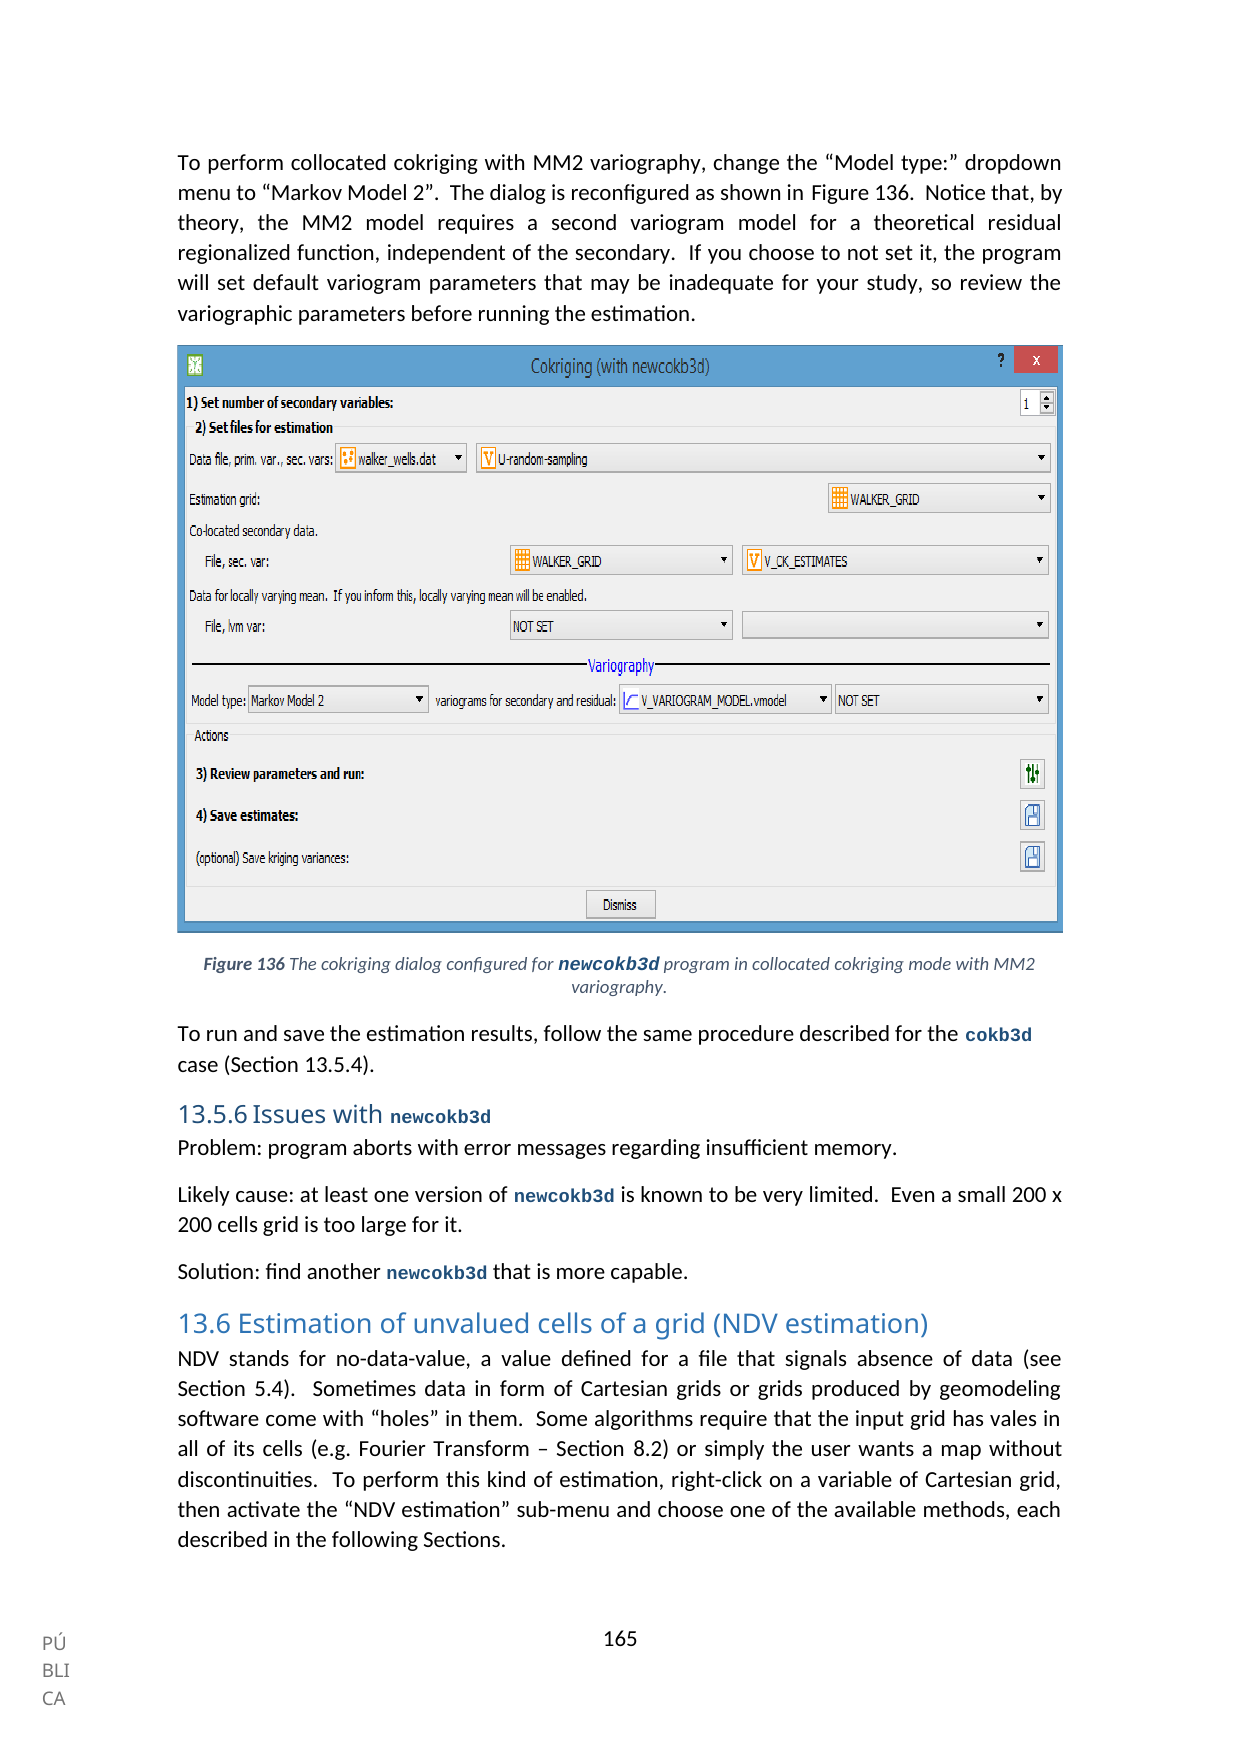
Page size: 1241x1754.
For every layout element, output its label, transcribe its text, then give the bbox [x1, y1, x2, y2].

text To run and save the estimation results, follow the same procedure described for the cokb3d case (Section 13.5.4). [177, 1019, 1063, 1078]
text To perform collocated cokriging with MM2 variography, change the “Model type:” dropdown menu to “Markov Model 2”. The dialog is reconfigured as shown in Figure 133. Notice that, by theory, the MM2 model requires a second variogram model for a theoretical residual regionalized function, independent of the secondary. If you choose to not set it, the program will set default variogram parameters that may be inadequate for your study, so review the variographic parameters before running the estimation. [177, 148, 1063, 327]
text Solution: find another newcokb3d that is more capable. [177, 1257, 1063, 1285]
text Problem: program aborts with error messages regarding insufficient memory. [177, 1133, 1063, 1161]
text Likely cause: at least one version of newcokb3d is known to be very limited. Even a small 200 x 200 cells grid is too large for it. [177, 1180, 1063, 1238]
picture [177, 345, 1063, 933]
text NDV stands for no-data-value, a value defined for a file that signals absence of data (see Section 5.4). Sometimes data in form of Cartesian grids or grids produced by geomodeling software come with “holes” in them. Some algorithms require that the input grid has vales in all of its cells (e.g. Fourier Transform – Section 8.2) or simply the user wants a map without discontinuities. To perform this kind of estimation, right-click on a variable of Cartesian grid, then activate the “NDV estimation” sub-menu and choose one of the available methods, each described in the following Sections. [177, 1344, 1063, 1553]
text Figure 136 The cokriging dialog configured for newcokb3d program in collocated cokriging mode with MM2 variography. [177, 952, 1063, 999]
subtitle Estimation of unvalued cells of a grid (NDV estimation) [177, 1304, 1063, 1341]
subtitle Issues with newcokb3d [177, 1097, 1063, 1131]
